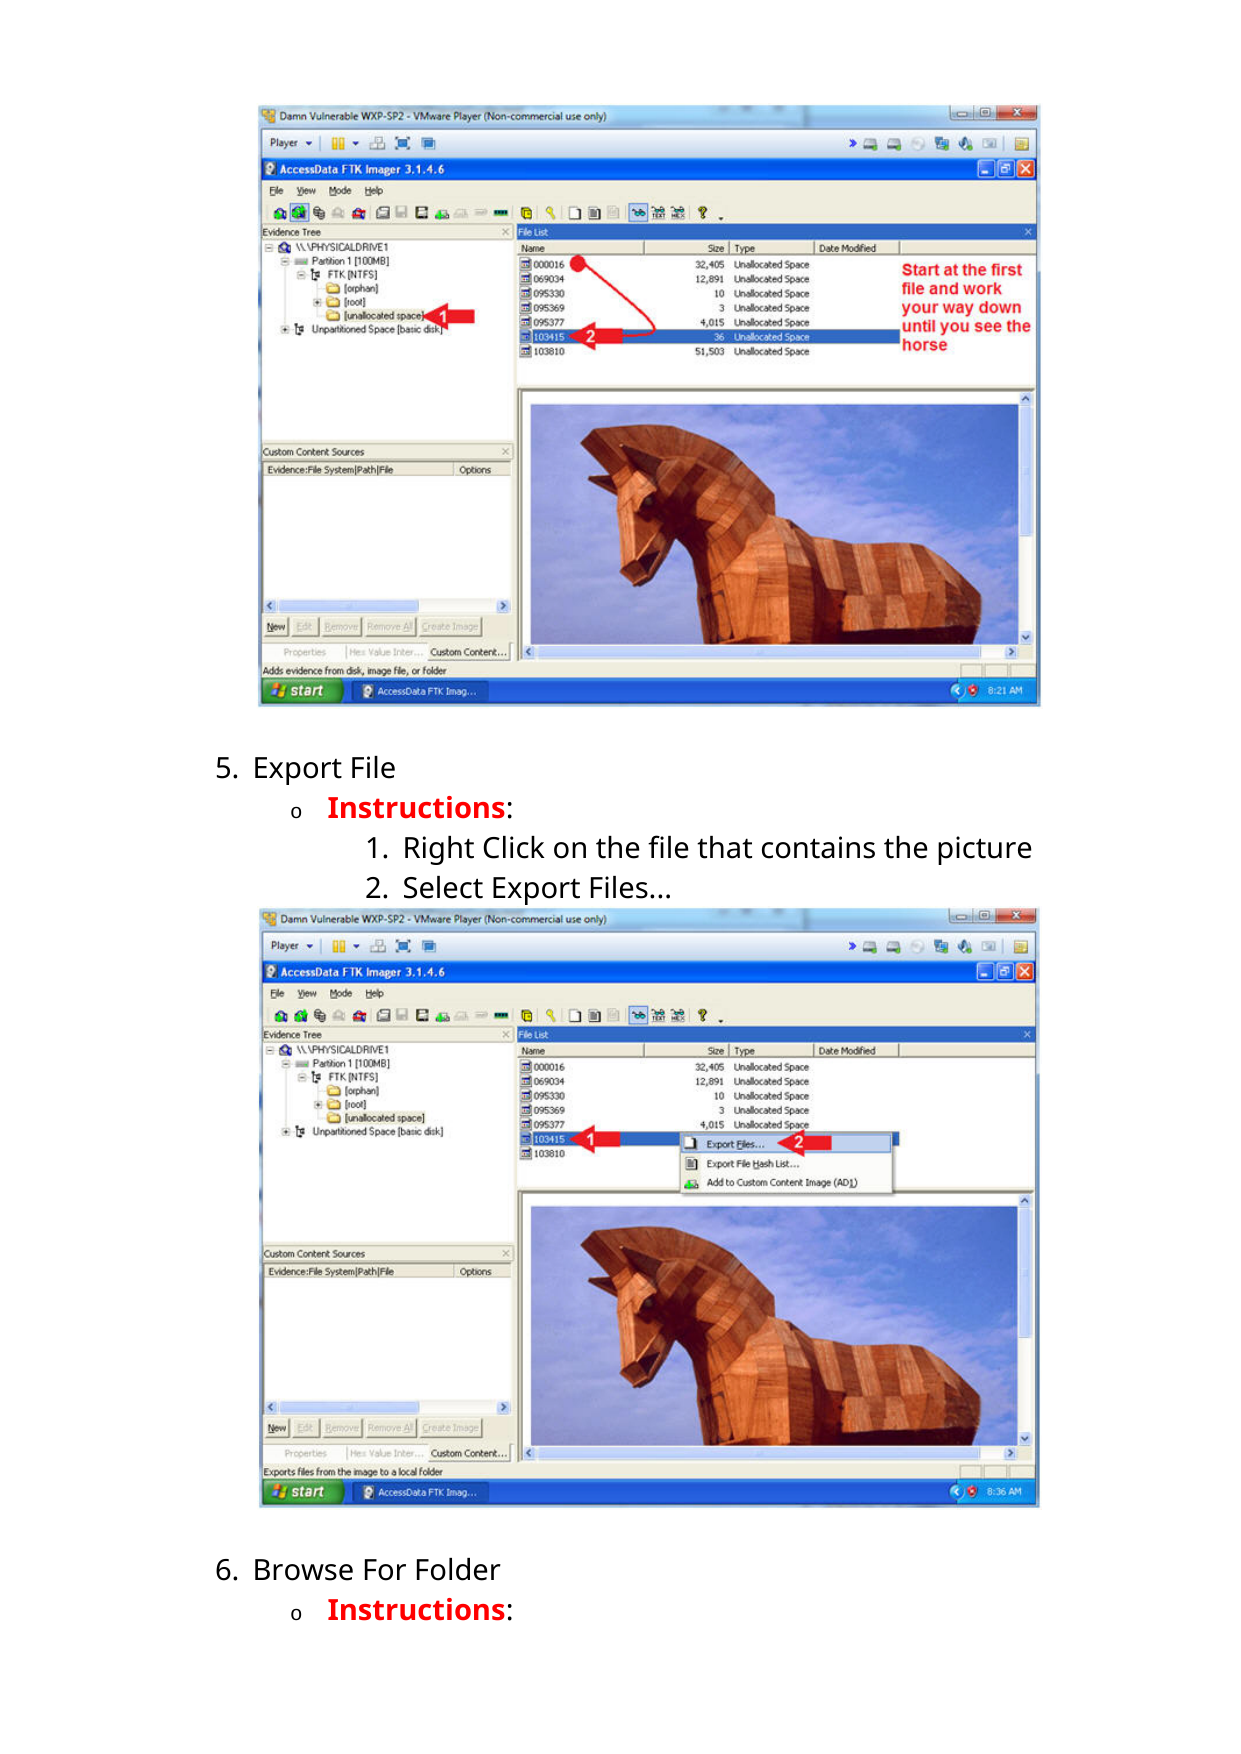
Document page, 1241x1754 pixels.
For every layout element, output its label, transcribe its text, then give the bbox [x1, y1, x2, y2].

list Export File [215, 748, 1122, 787]
list Select Export Files... [365, 867, 1122, 907]
list Instructions: [290, 1589, 1122, 1629]
list Instructions: [290, 787, 1122, 827]
picture [256, 103, 1043, 709]
list Right Click on the file that contains the picture [365, 827, 1122, 867]
list Browse For Folder [215, 1549, 1122, 1589]
picture [257, 906, 1042, 1510]
